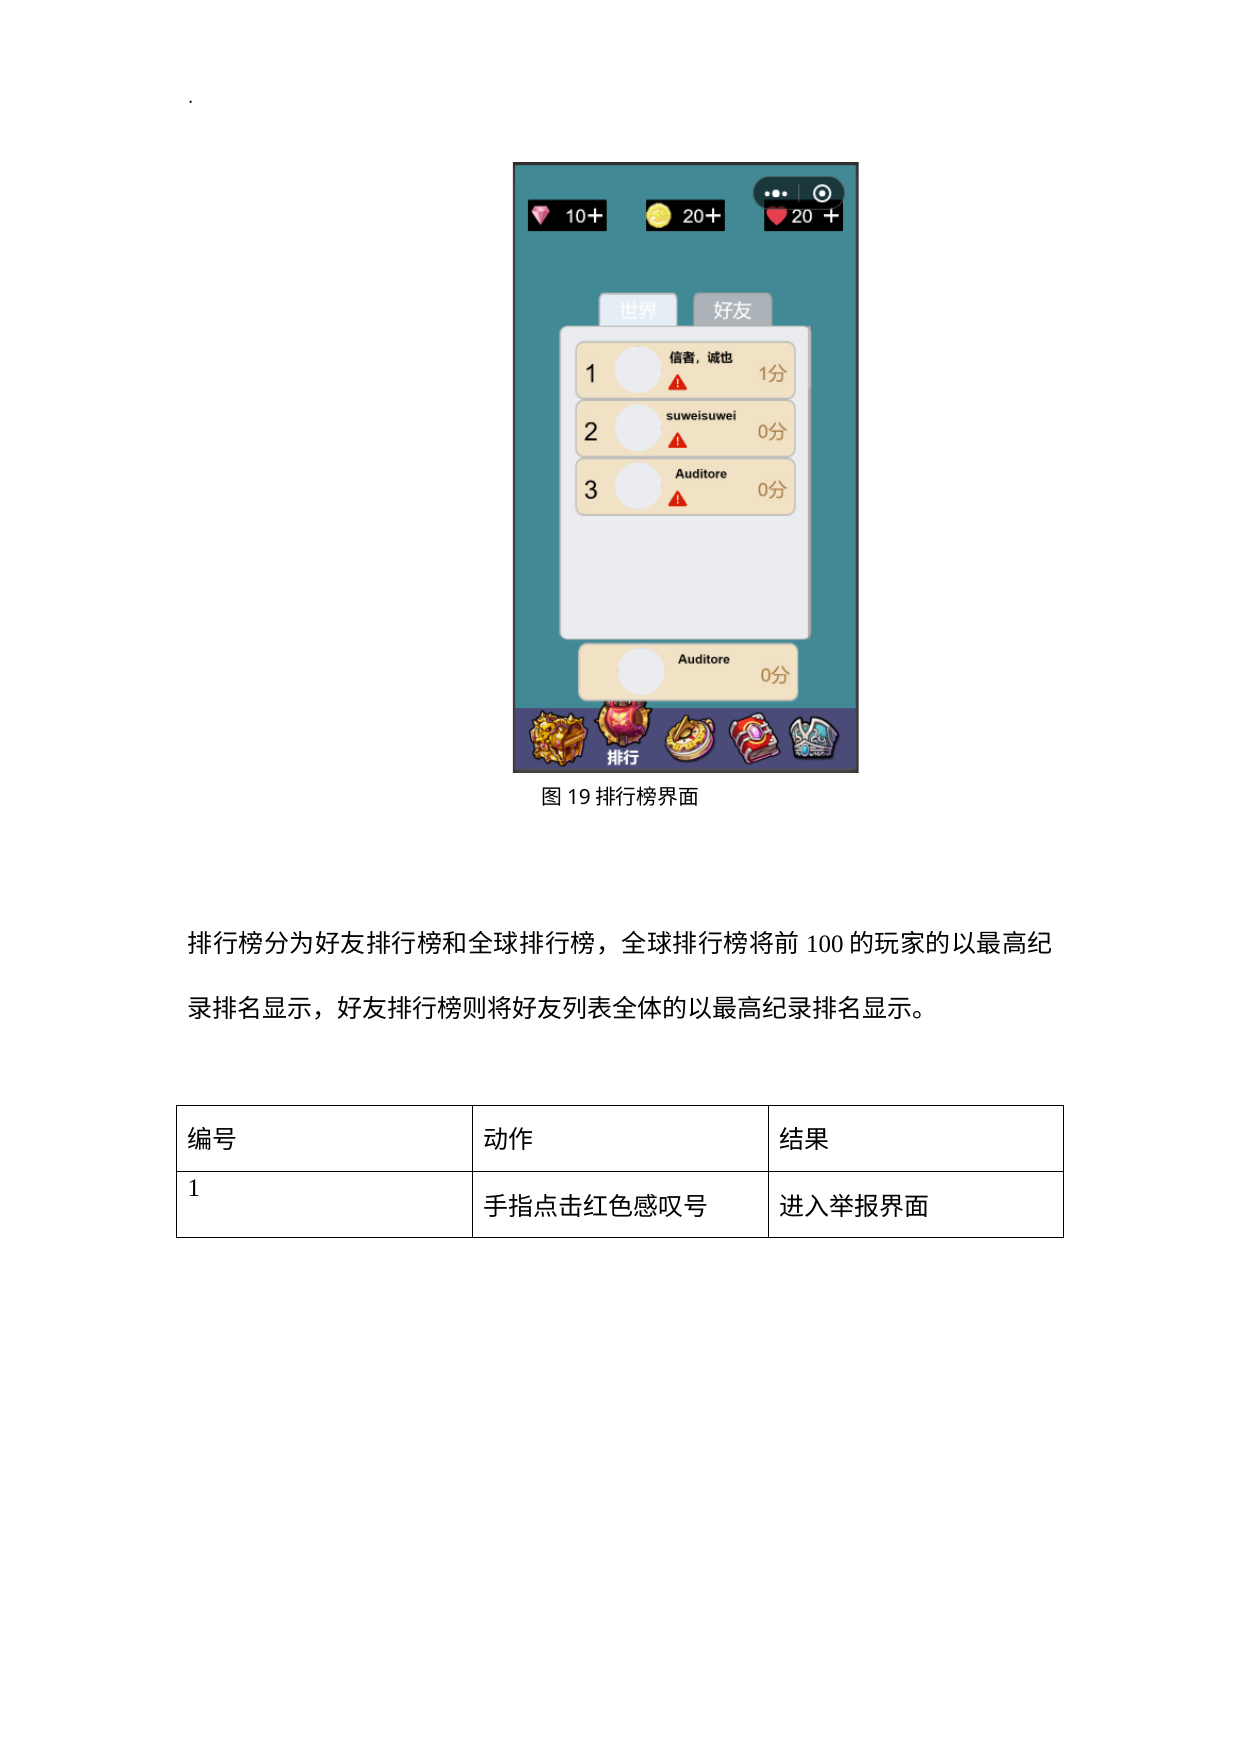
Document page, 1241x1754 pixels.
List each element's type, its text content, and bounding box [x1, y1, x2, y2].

text 排行榜分为好友排行榜和全球排行榜，全球排行榜将前100的玩家的以最高纪录排名显示，好友排行榜则将好友列表全体的以最高纪录排名显示。 [187, 909, 1053, 1039]
table_header 结果 [769, 1106, 1063, 1171]
table_header 编号 [177, 1106, 472, 1171]
table_cell 1 [177, 1172, 472, 1237]
table_header 动作 [473, 1106, 768, 1171]
table_cell 手指点击红色感叹号 [473, 1172, 768, 1237]
picture [512, 162, 859, 773]
text 图 19排行榜界面 [187, 779, 1053, 812]
table_cell 进入举报界面 [769, 1172, 1063, 1237]
